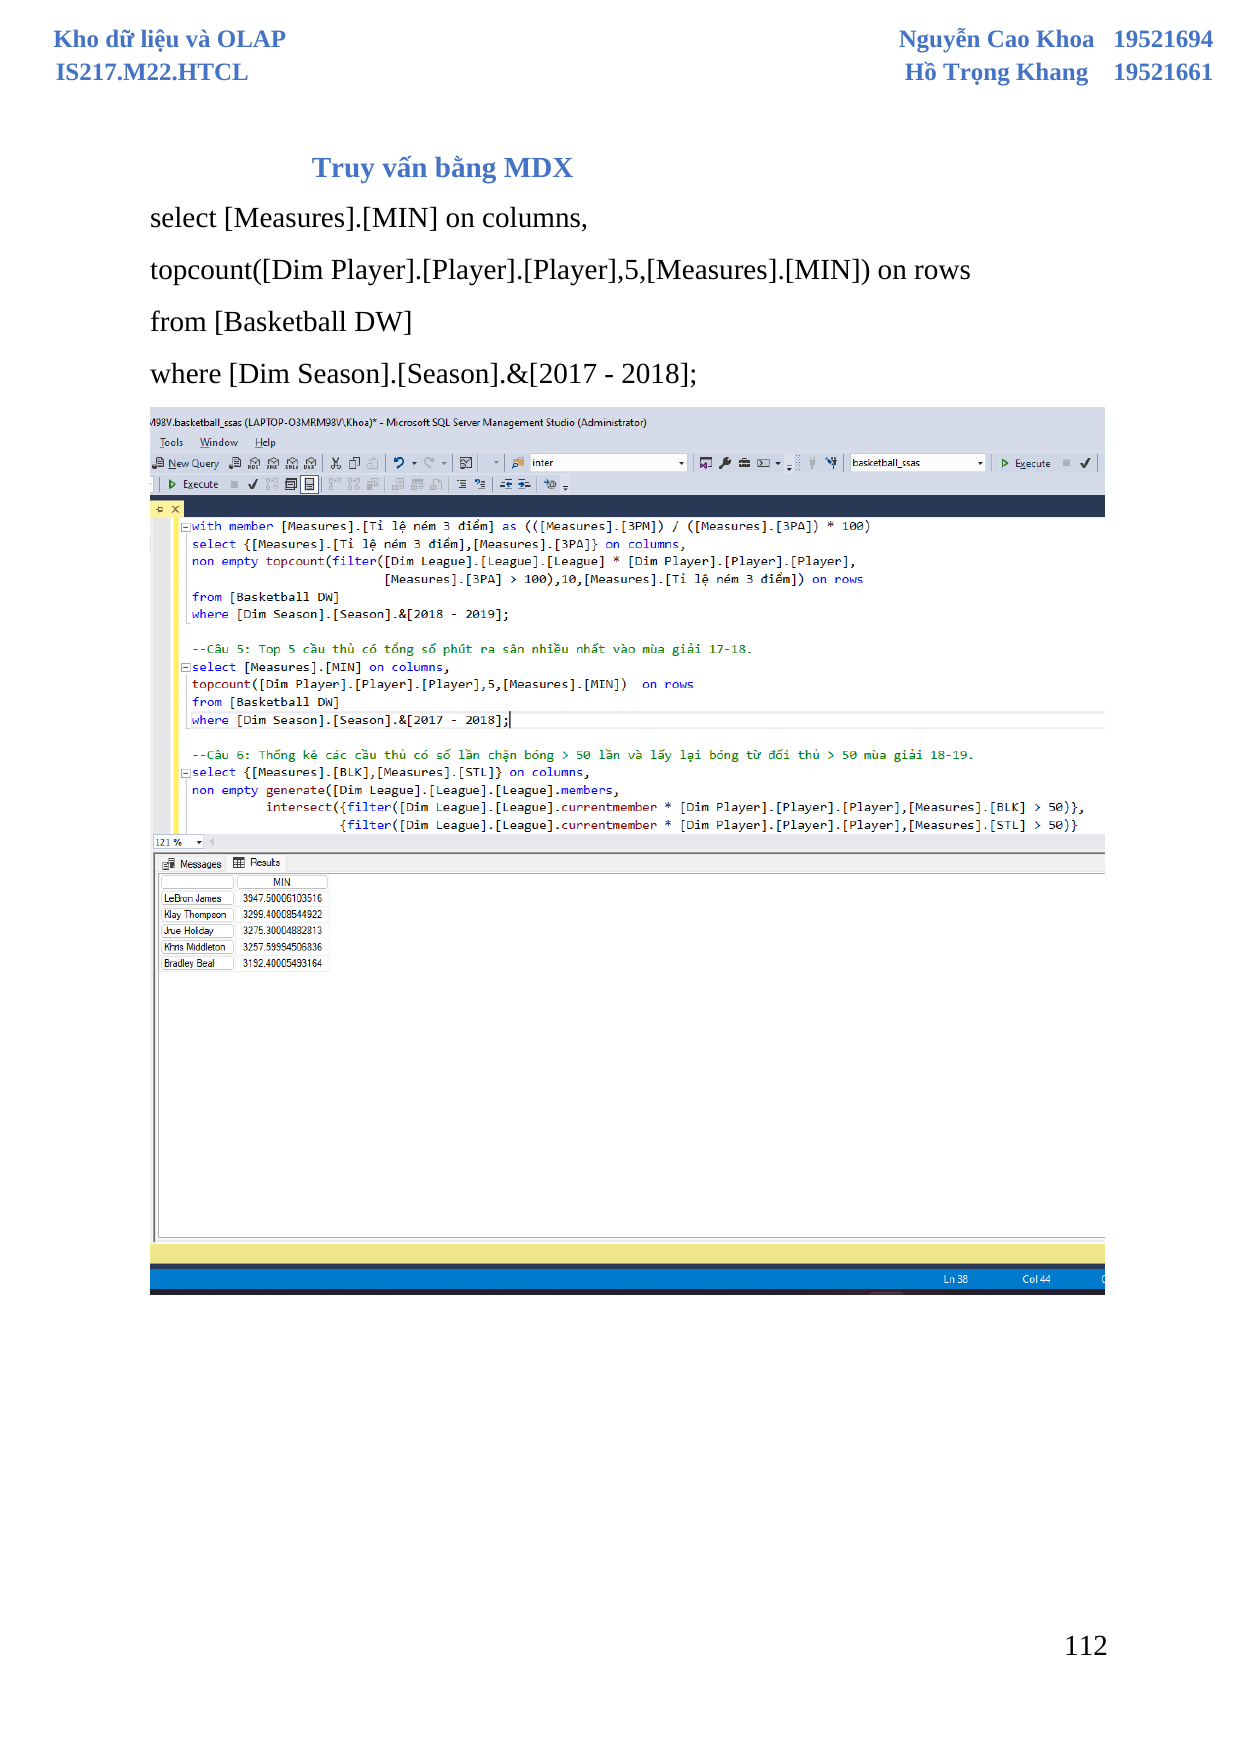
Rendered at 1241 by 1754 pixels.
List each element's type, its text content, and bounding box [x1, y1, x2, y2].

text topcount([Dim Player].[Player].[Player],5,[Measures].[MIN]) on rows [150, 252, 1107, 286]
picture [150, 407, 1105, 1295]
text from [Basketball DW] [150, 304, 1107, 338]
text select [Measures].[MIN] on columns, [150, 200, 1107, 234]
text where [Dim Season].[Season].&[2017 - 2018]; [150, 356, 1107, 389]
subtitle Truy vấn bằng MDX [274, 150, 1107, 183]
